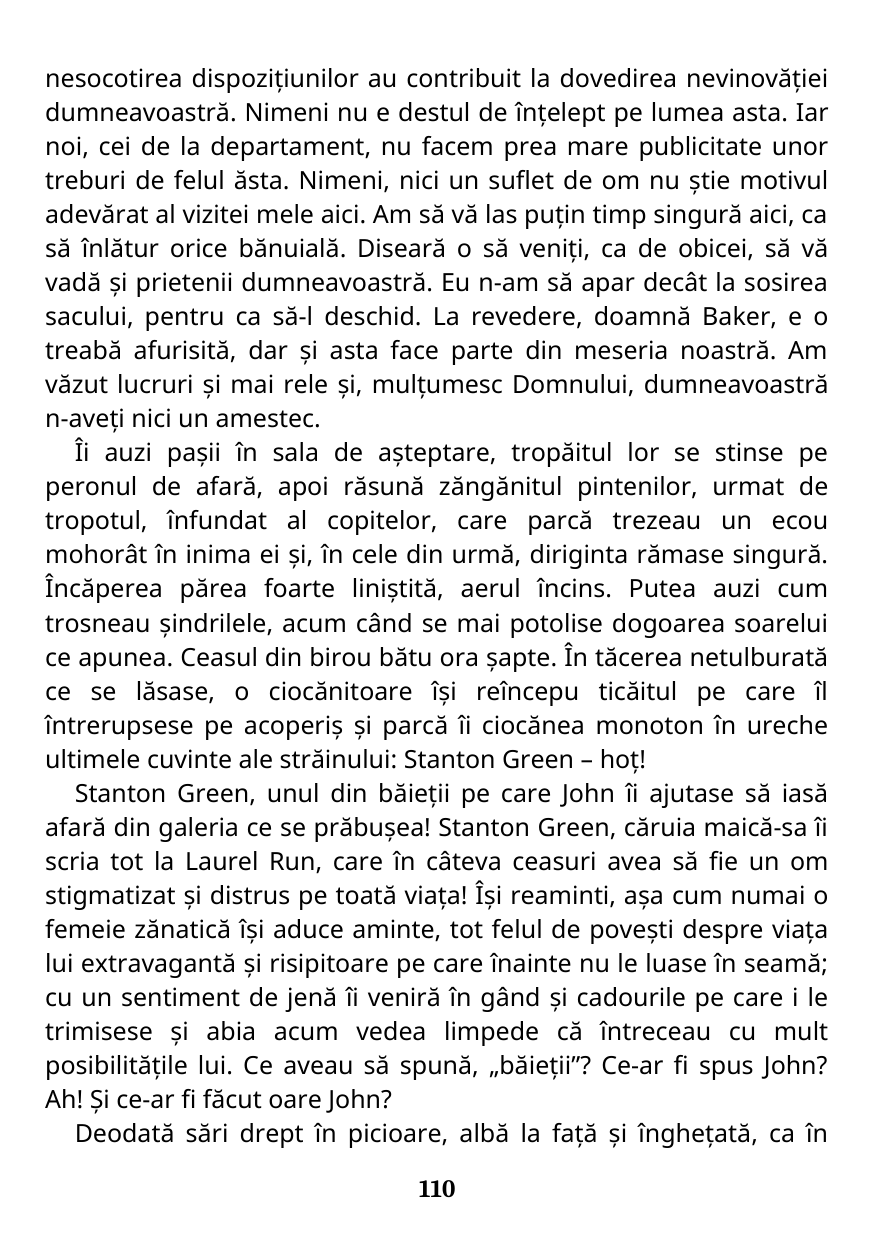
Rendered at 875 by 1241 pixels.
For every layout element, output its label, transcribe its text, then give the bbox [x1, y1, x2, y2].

text Îi auzi paşii în sala de aşteptare, tropăitul lor se stinse pe peronul de afară, apoi răsună zăngănitul pintenilor, urmat de tropotul, înfundat al copitelor, care parcă trezeau un ecou mohorât în inima ei şi, în cele din urmă, diriginta rămase singură. Încăperea părea foarte liniştită, aerul încins. Putea auzi cum trosneau şindrilele, acum când se mai potolise dogoarea soarelui ce apunea. Ceasul din birou bătu ora şapte. În tăcerea netulburată ce se lăsase, o ciocănitoare îşi reîncepu ticăitul pe care îl întrerupsese pe acoperiş şi parcă îi ciocănea monoton în ureche ultimele cuvinte ale străinului: Stanton Green – hoţ! [45, 435, 829, 776]
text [45, 60, 829, 435]
text Stanton Green, unul din băieţii pe care John îi ajutase să iasă afară din galeria ce se prăbuşea! Stanton Green, căruia maică-sa îi scria tot la Laurel Run, care în câteva ceasuri avea să fie un om stigmatizat şi distrus pe toată viaţa! Îşi reaminti, aşa cum numai o femeie zănatică îşi aduce aminte, tot felul de poveşti despre viaţa lui extravagantă şi risipitoare pe care înainte nu le luase în seamă; cu un sentiment de jenă îi veniră în gând şi cadourile pe care i le trimisese şi abia acum vedea limpede că întreceau cu mult posibilităţile lui. Ce aveau să spună, „băieţii”? Ce-ar fi spus John? Ah! Şi ce-ar fi făcut oare John? [45, 776, 829, 1116]
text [45, 1116, 829, 1150]
